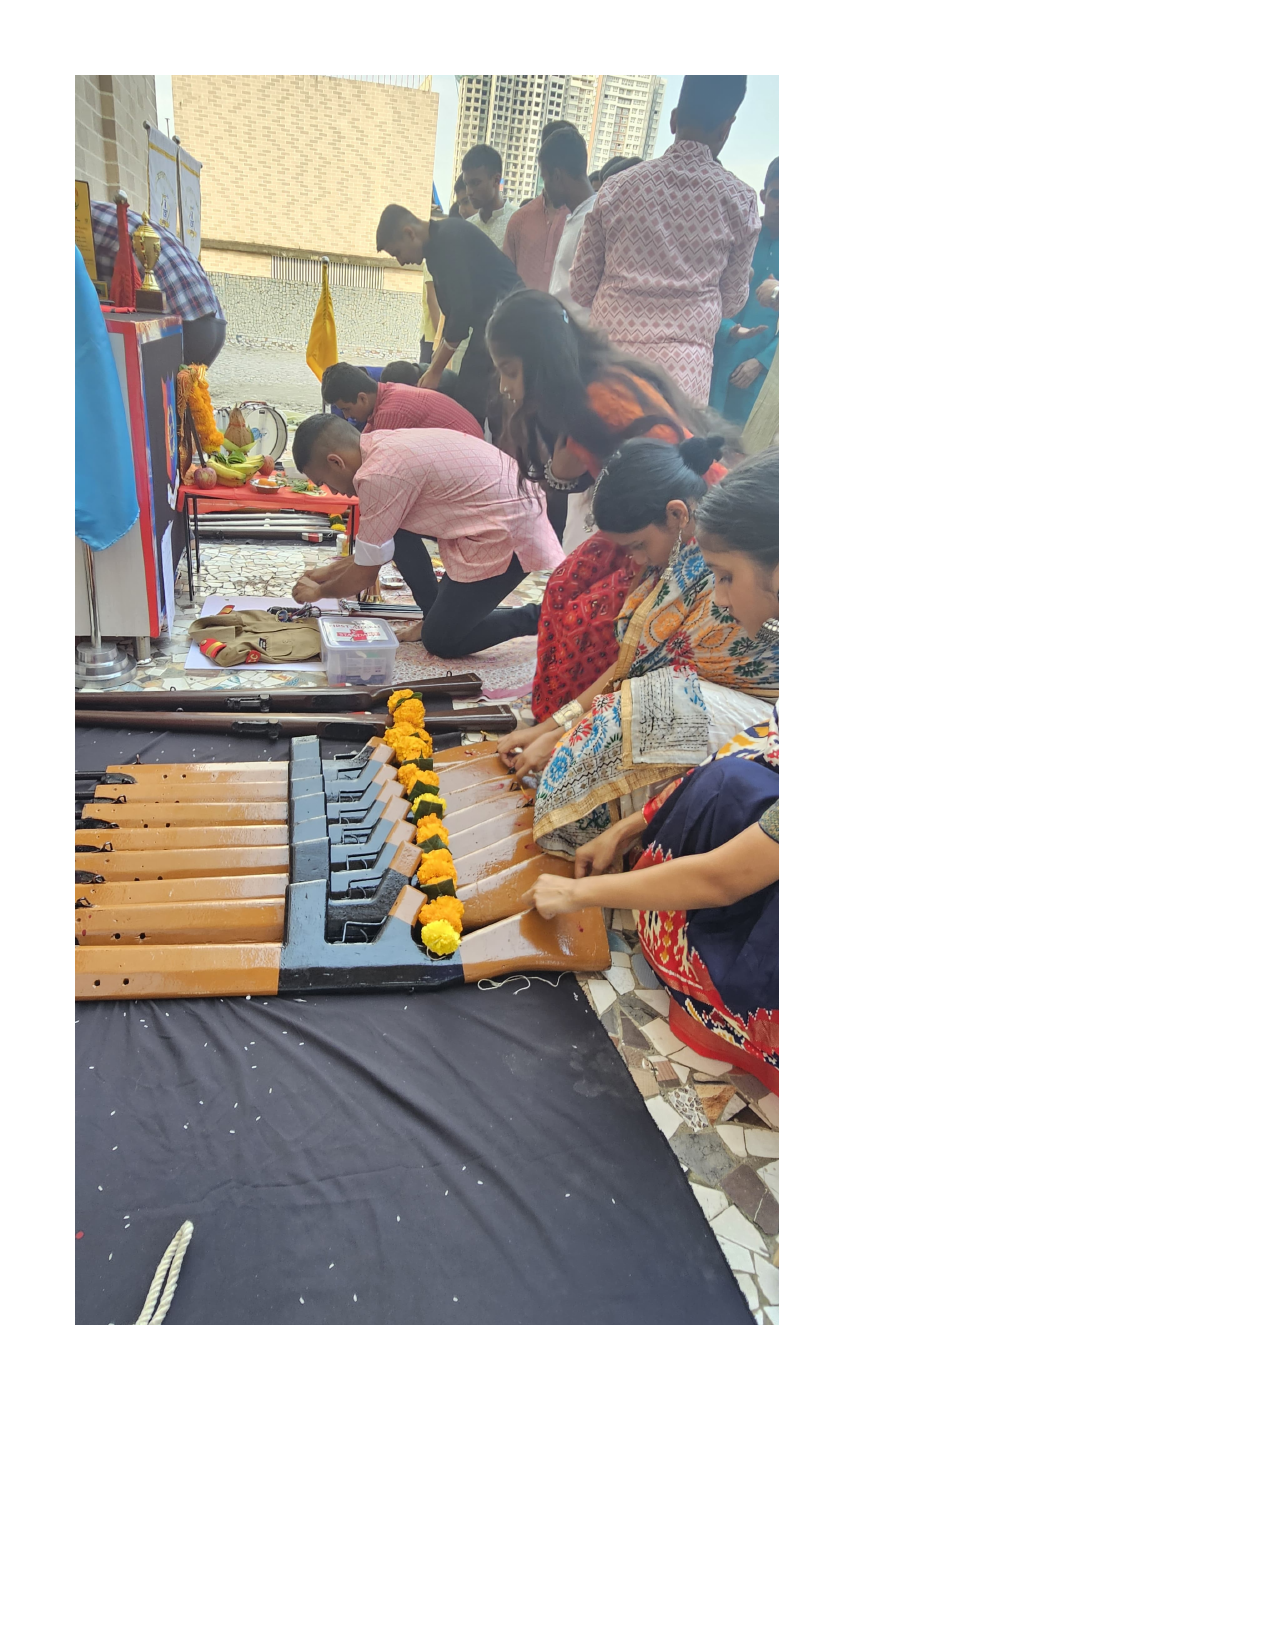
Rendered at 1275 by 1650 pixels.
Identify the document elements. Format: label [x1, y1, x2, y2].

picture [75, 75, 779, 1325]
